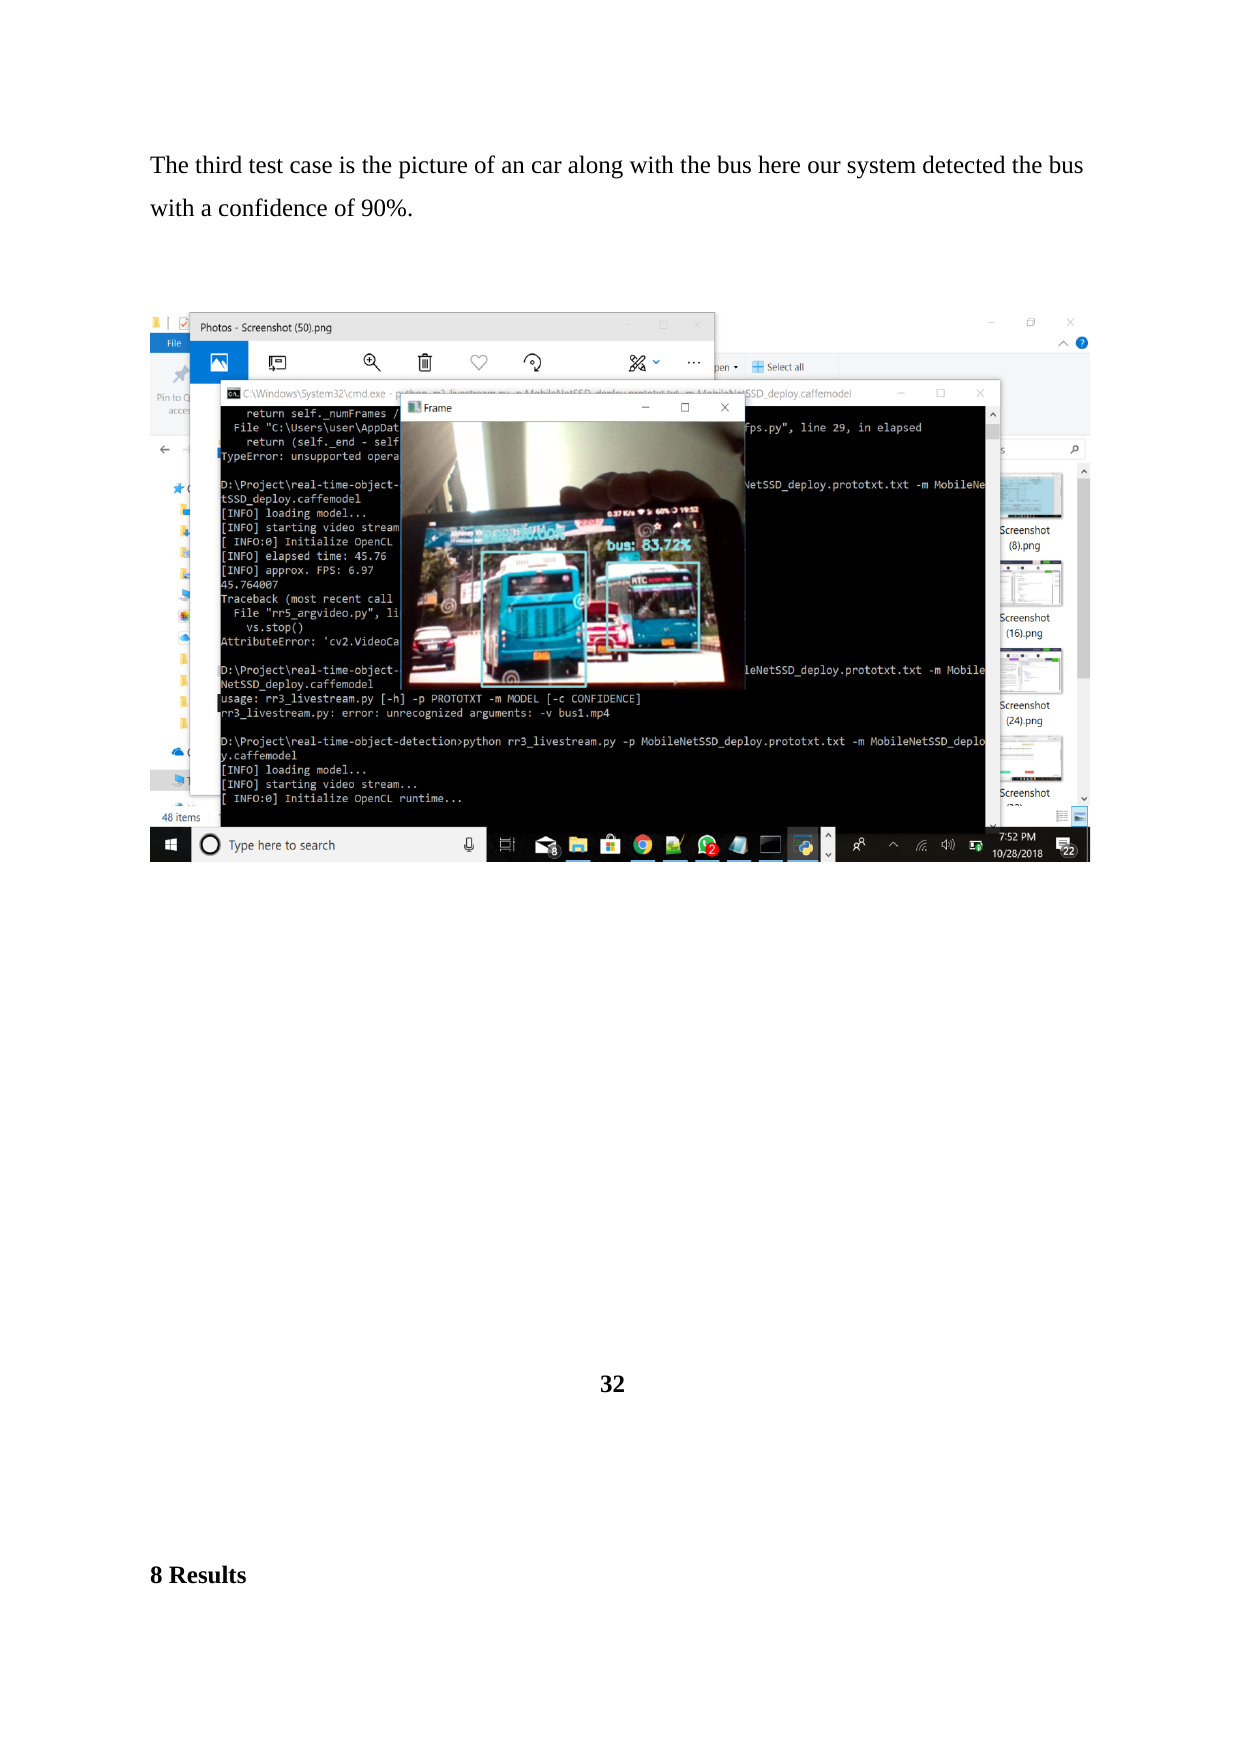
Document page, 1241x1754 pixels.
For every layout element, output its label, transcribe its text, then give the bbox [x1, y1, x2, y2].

text 32 [150, 1369, 1090, 1398]
picture [150, 312, 1091, 862]
text The third test case is the picture of an car along with the bus here our system detected the bus with a confidence of 90%. [150, 150, 1090, 222]
text 8 Results [150, 1560, 1090, 1588]
